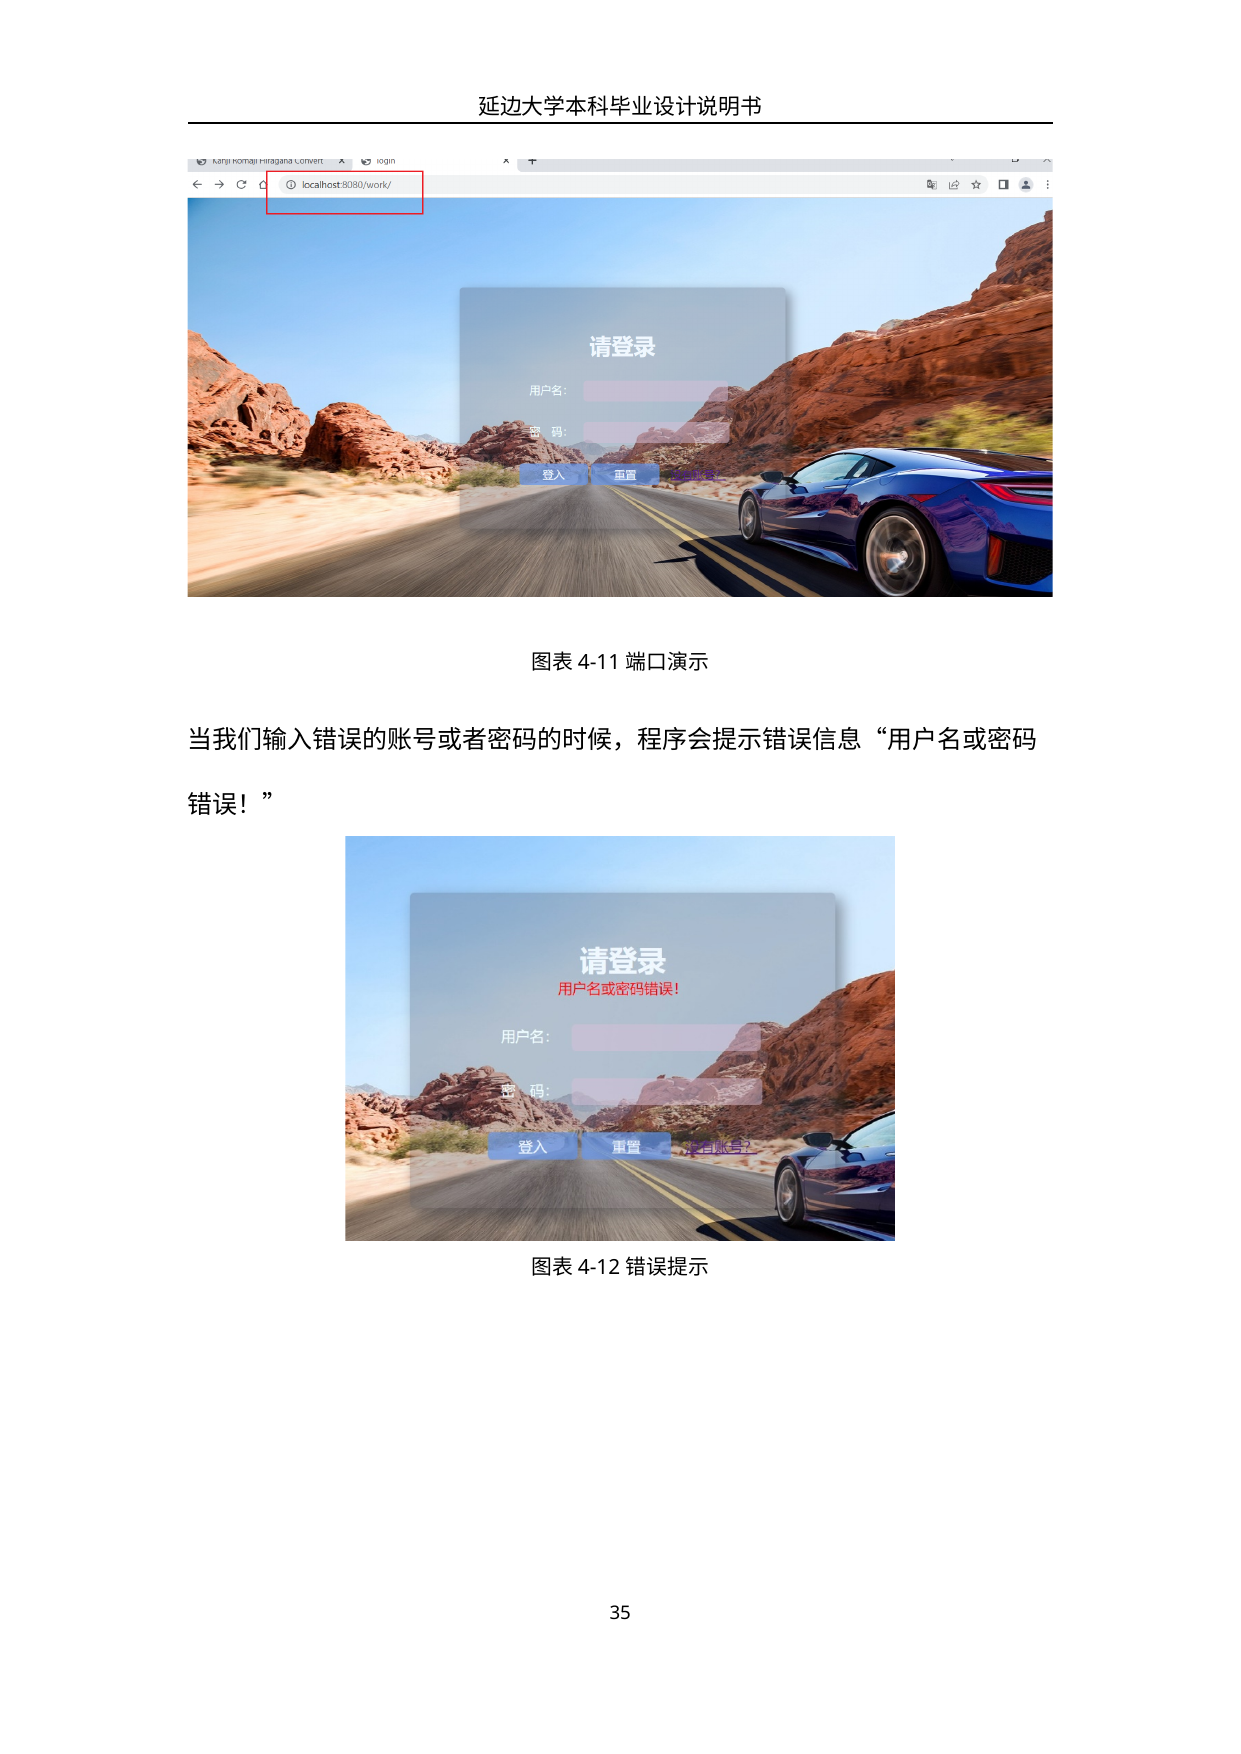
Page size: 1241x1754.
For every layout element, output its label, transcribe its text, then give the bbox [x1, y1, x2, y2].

picture [187, 159, 1053, 597]
picture [345, 836, 895, 1241]
text 当我们输入错误的账号或者密码的时候，程序会提示错误信息“用户名或密码错误！” [187, 706, 1053, 836]
